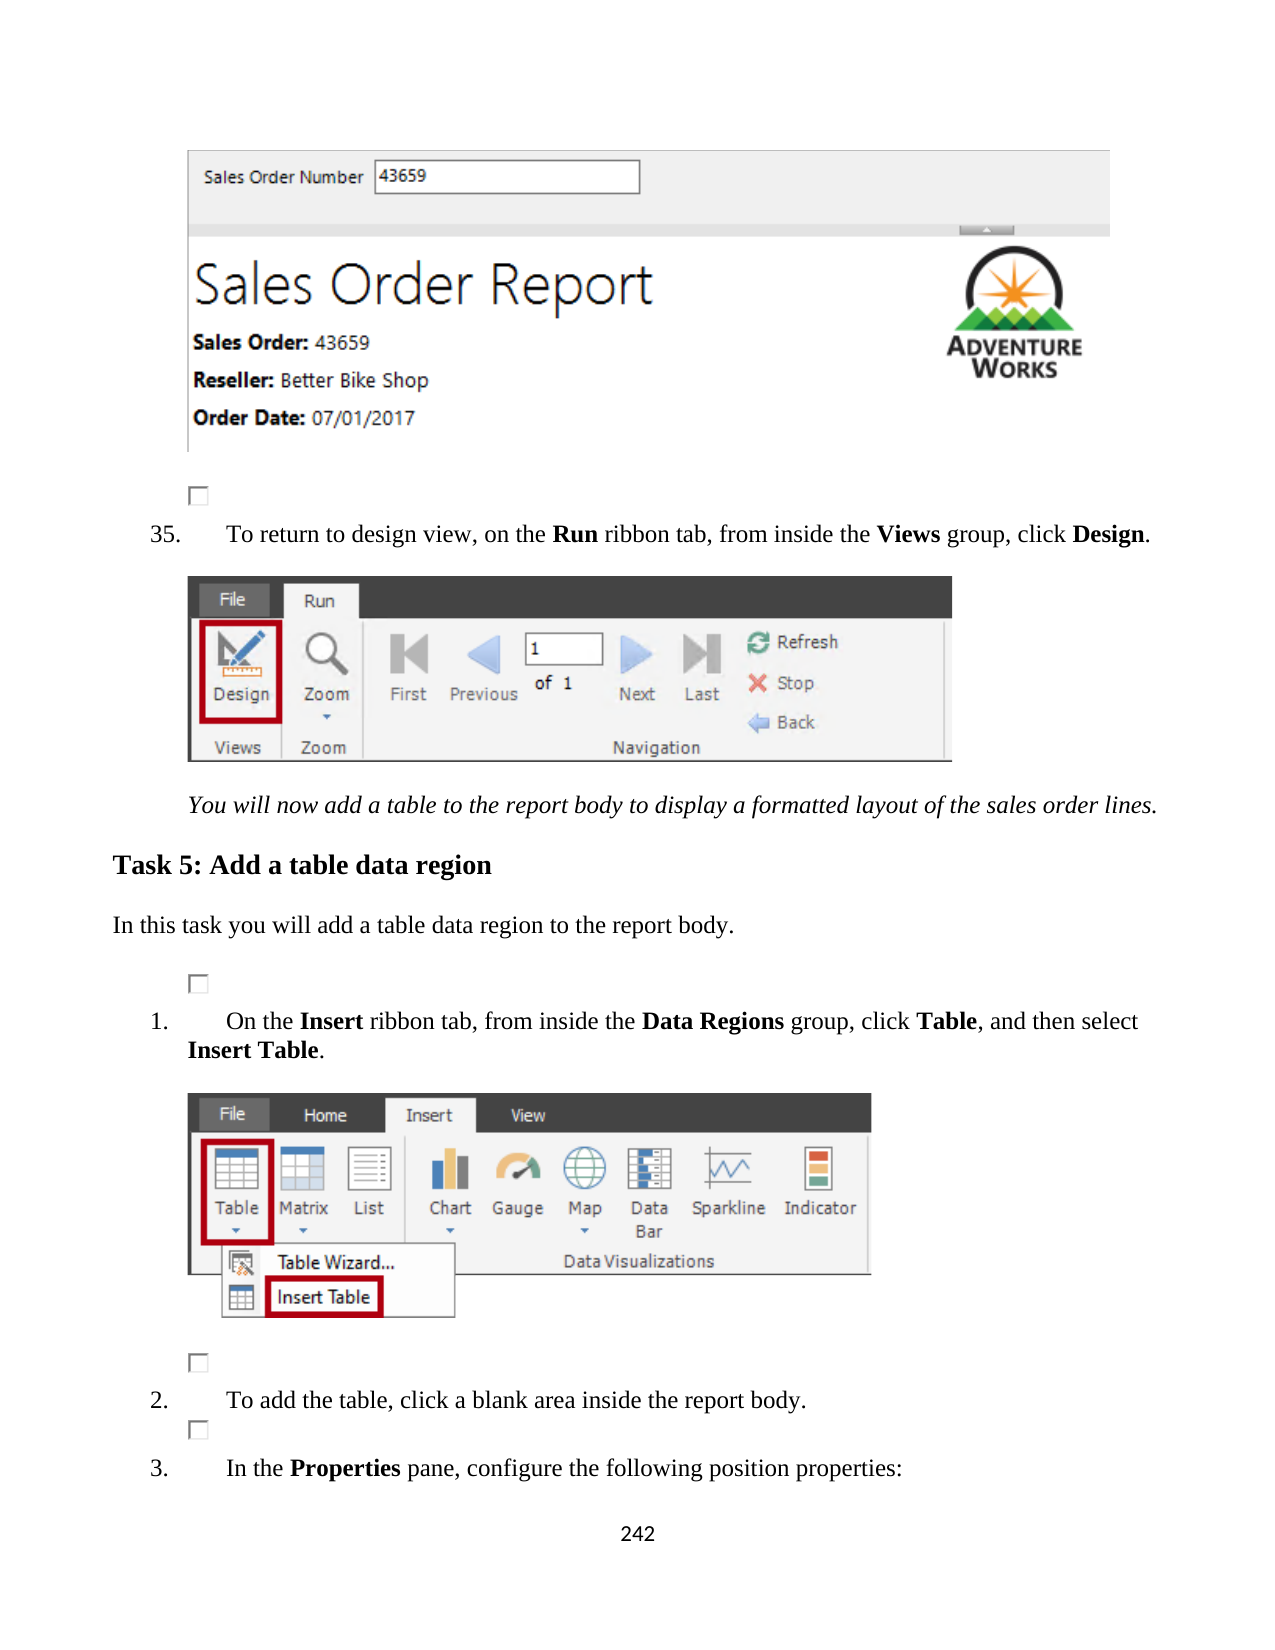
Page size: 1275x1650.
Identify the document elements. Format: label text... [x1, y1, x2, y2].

picture [187, 576, 953, 762]
list On the Insert ribbon tab, from inside the Data Regions group, click Table, and then select Insert Table. [150, 968, 1162, 1064]
text You will now add a table to the report body to display a formatted layout of the sales order lines. [187, 791, 1162, 819]
text Task 5: Add a table data region [112, 848, 1162, 881]
text In this task you will add a table data region to the report body. [112, 910, 1162, 939]
picture [187, 150, 1110, 452]
list To add the table, click a blank area inside the report body. [150, 1347, 1162, 1414]
list In the Properties pane, configure the following position properties: [150, 1414, 1162, 1482]
picture [187, 1093, 872, 1318]
list To return to design view, on the Run ribbon tab, from inside the Views group, click Design. [150, 480, 1162, 547]
